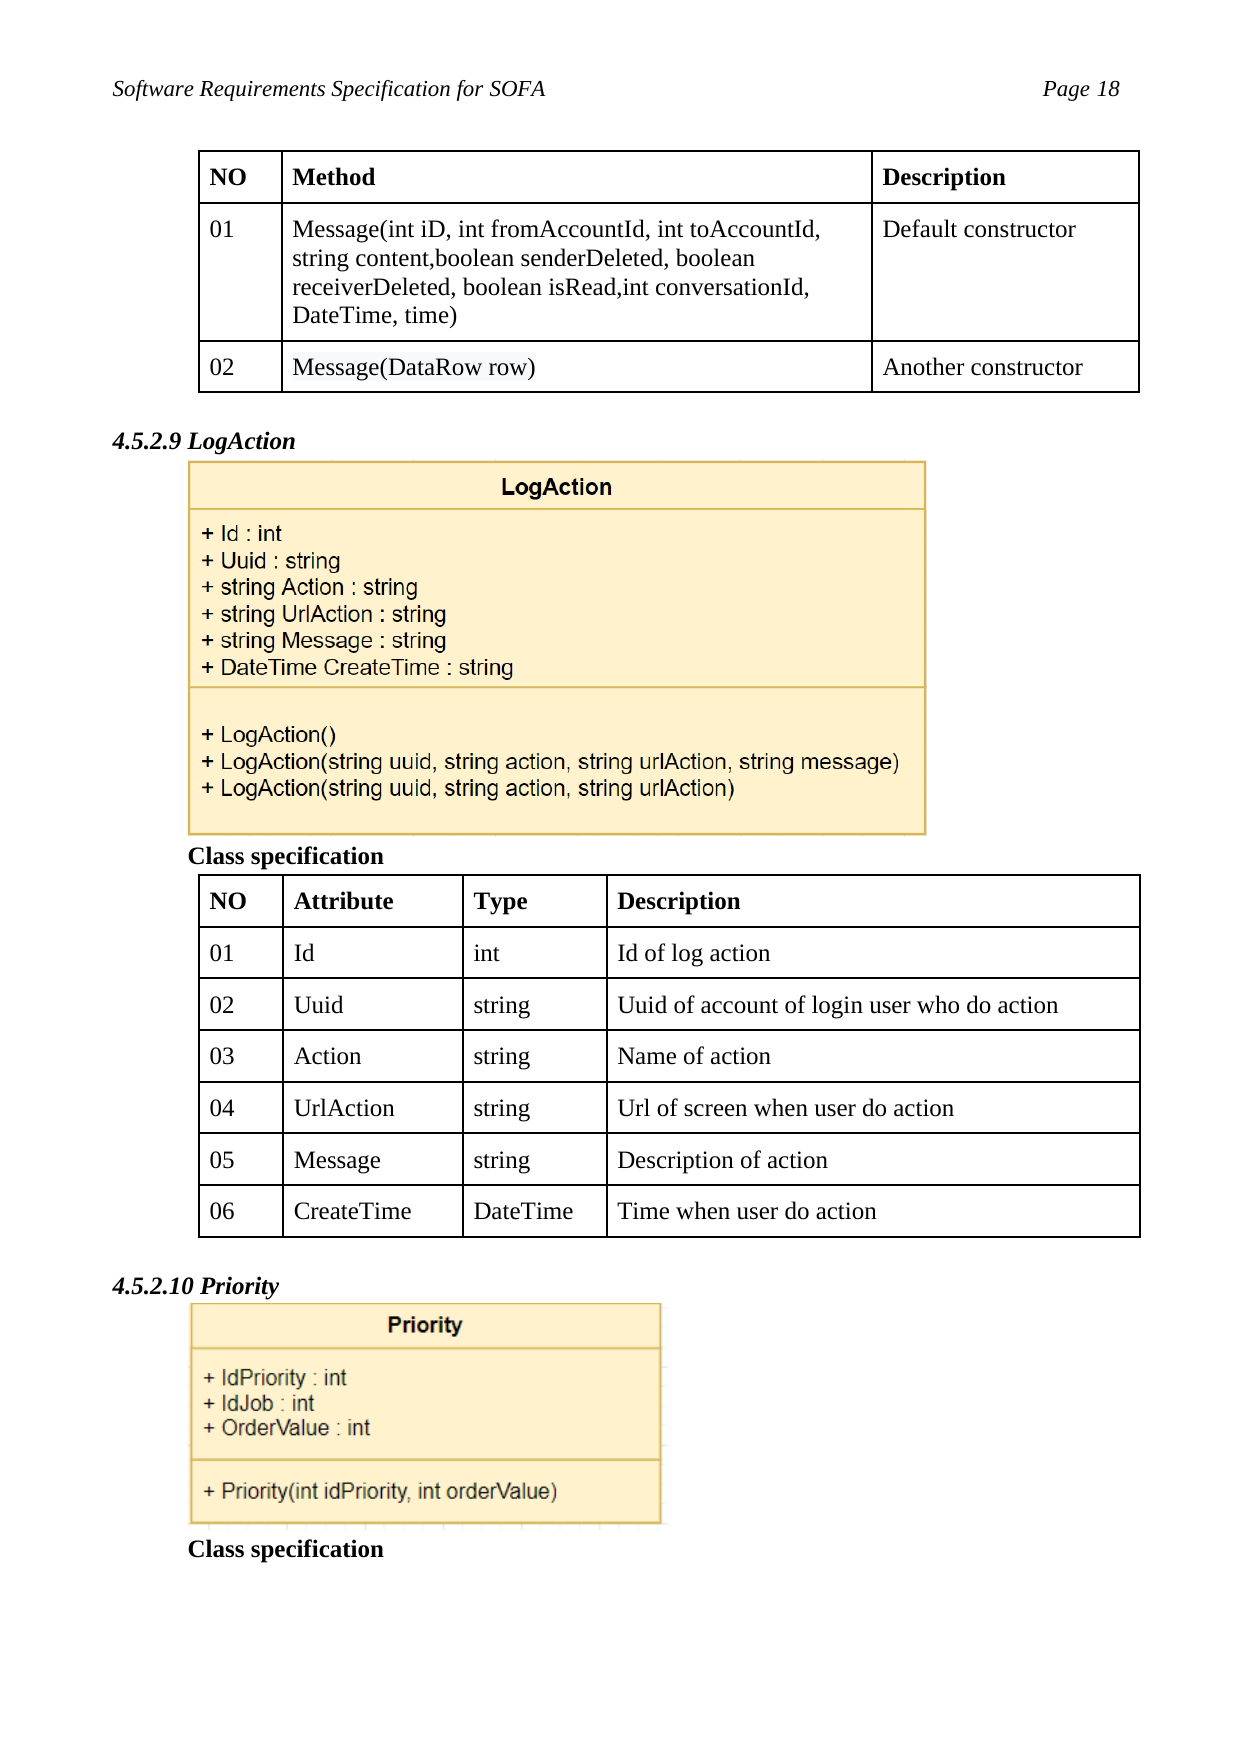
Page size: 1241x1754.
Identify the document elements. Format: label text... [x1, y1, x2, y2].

table_cell Uuid of account of login user who do action [608, 979, 1139, 1029]
table_cell string [464, 979, 606, 1029]
table_cell 03 [200, 1031, 282, 1081]
table_cell Default constructor [873, 204, 1138, 339]
text Class specification [187, 1534, 1128, 1563]
picture [187, 459, 928, 837]
table_cell 01 [200, 928, 282, 977]
table_header NO [200, 876, 282, 926]
table_cell string [464, 1083, 606, 1132]
table_cell Time when user do action [608, 1186, 1139, 1236]
text 4.5.2.9 LogAction [112, 426, 1128, 455]
table_header Description [608, 876, 1139, 926]
table_cell 04 [200, 1083, 282, 1132]
table_cell Name of action [608, 1031, 1139, 1081]
table_cell Uuid [284, 979, 462, 1029]
table_cell 02 [200, 342, 281, 391]
table_cell DateTime [464, 1186, 606, 1236]
table_cell Message(DataRow row) [283, 342, 871, 391]
table_cell string [464, 1134, 606, 1184]
table_cell 02 [200, 979, 282, 1029]
table_cell int [464, 928, 606, 977]
table_cell Another constructor [873, 342, 1138, 391]
table_header Attribute [284, 876, 462, 926]
table_cell CreateTime [284, 1186, 462, 1236]
table_header Type [464, 876, 606, 926]
table_cell 01 [200, 204, 281, 339]
table_cell Url of screen when user do action [608, 1083, 1139, 1132]
text Class specification [187, 841, 1128, 870]
table_cell 05 [200, 1134, 282, 1184]
table_header Description [873, 152, 1138, 202]
table_cell Id of log action [608, 928, 1139, 977]
text 4.5.2.10 Priority [112, 1271, 1128, 1299]
table_header Method [283, 152, 871, 202]
table_cell Message(int iD, int fromAccountId, int toAccountId, string content,boolean senderDeleted, boolean receiverDeleted, boolean isRead,int conversationId, DateTime, time) [283, 204, 871, 339]
table_cell UrlAction [284, 1083, 462, 1132]
table_cell Id [284, 928, 462, 977]
table_cell string [464, 1031, 606, 1081]
table_cell 06 [200, 1186, 282, 1236]
table_header NO [200, 152, 281, 202]
table_cell Message [284, 1134, 462, 1184]
table_cell Action [284, 1031, 462, 1081]
table_cell Description of action [608, 1134, 1139, 1184]
picture [187, 1303, 668, 1530]
